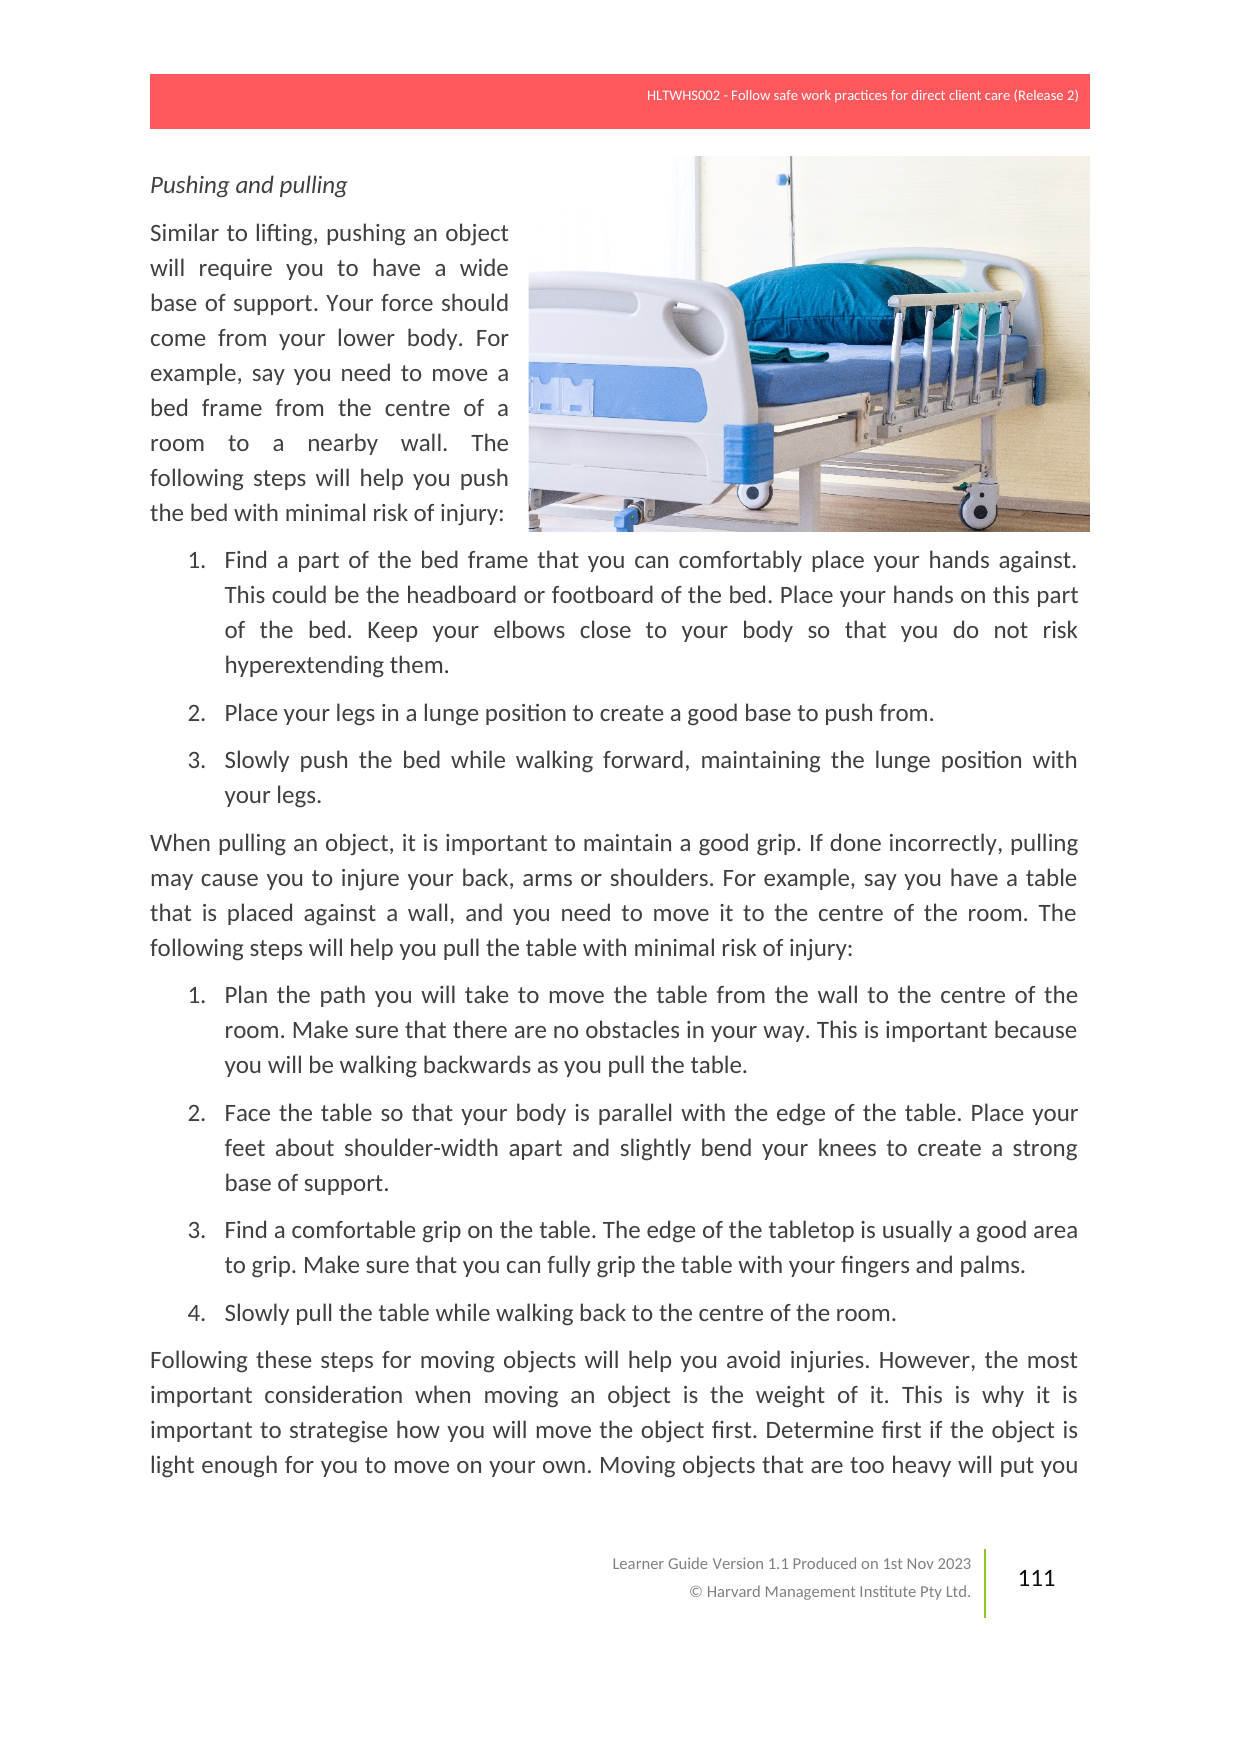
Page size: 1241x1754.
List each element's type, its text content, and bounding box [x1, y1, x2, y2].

picture [528, 156, 1090, 532]
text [150, 1344, 1079, 1480]
list Find a part of the bed frame that you can comfortably place your hands against. This could be the headboard or footboard of the bed. Place your hands on this part of the bed. Keep your elbows close to your body so that you do not risk hyperextending them. [187, 544, 1079, 680]
list Plan the path you will take to move the table from the wall to the centre of the room. Make sure that there are no obstacles in your way. This is important because you will be walking backwards as you pull the table. [187, 979, 1079, 1080]
list Face the table so that your body is parallel with the edge of the table. Place your feet about shoulder-width apart and slightly bend your knees to create a strong base of support. [187, 1097, 1079, 1197]
text Similar to lifting, pushing an object will require you to have a wide base of support. Your force should come from your lower body. For example, say you need to move a bed frame from the centre of a room to a nearby wall. The following steps will help you push the bed with minimal risk of injury: [150, 217, 528, 527]
list Place your legs in a lunge position to create a good base to push from. [187, 697, 1079, 727]
list Find a comfortable grip on the table. The edge of the tabletop is usually a good area to grip. Make sure that you can fully grip the table with your fingers and palms. [187, 1214, 1079, 1280]
list Slowly pull the table while walking back to the centre of the room. [187, 1297, 1079, 1327]
text When pulling an object, it is important to maintain a good grip. If done incorrectly, pulling may cause you to injure your back, arms or shoulders. For example, say you have a table that is placed against a wall, and you need to move it to the centre of the room. The following steps will help you pull the table with minimal risk of injury: [150, 827, 1079, 962]
list Slowly push the bed while walking forward, maintaining the lunge position with your legs. [187, 744, 1079, 810]
text Pushing and pulling [150, 169, 528, 200]
